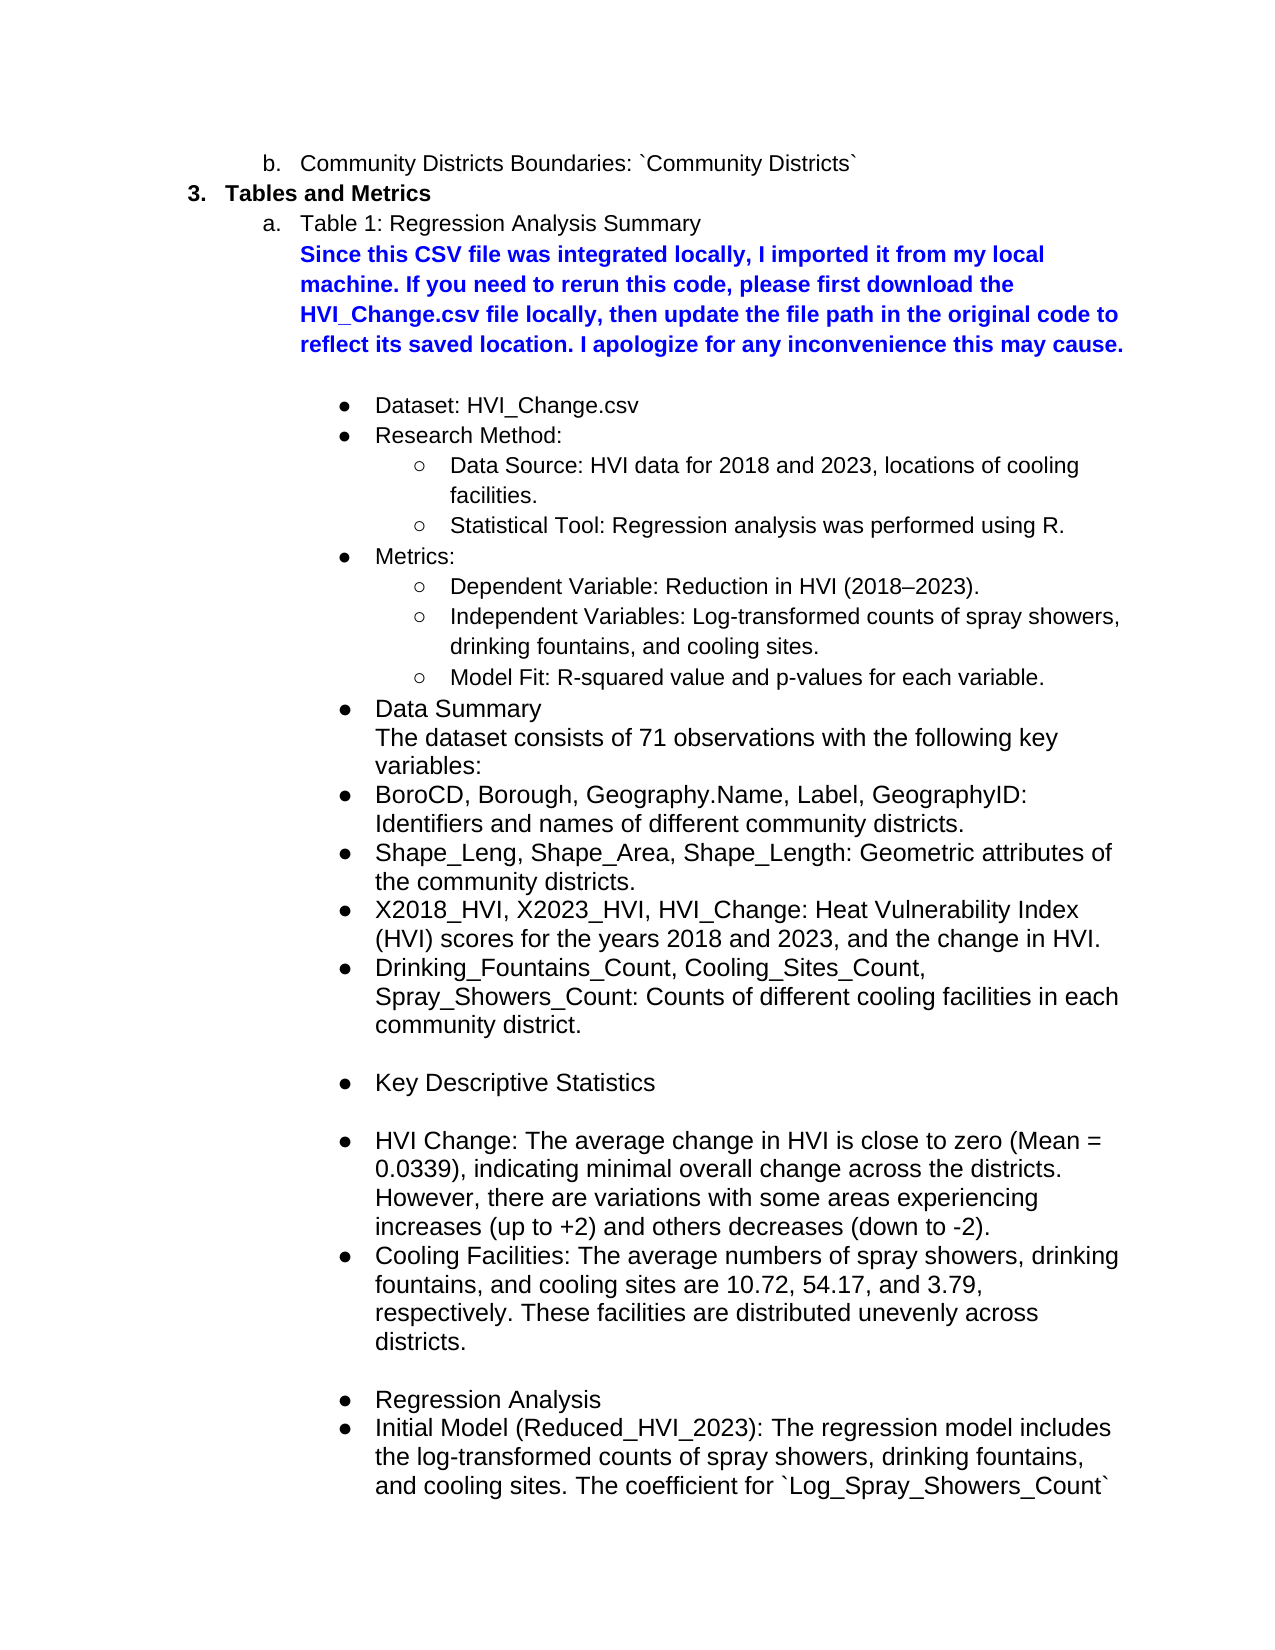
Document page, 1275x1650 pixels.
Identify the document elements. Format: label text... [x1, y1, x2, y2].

list BoroCD, Borough, Geography.Name, Label, GeographyID: Identifiers and names of different community districts. [337, 780, 1125, 838]
list Drinking_Fountains_Count, Cooling_Sites_Count, Spray_Showers_Count: Counts of different cooling facilities in each community district. [337, 953, 1125, 1039]
list Model Fit: R-squared value and p-values for each variable. [412, 663, 1125, 690]
list Tables and Metrics [187, 180, 1125, 207]
list Community Districts Boundaries: `Community Districts` [262, 150, 1125, 176]
list Table 1: Regression Analysis Summary [262, 210, 1125, 237]
list X2018_HVI, X2023_HVI, HVI_Change: Heat Vulnerability Index (HVI) scores for the years 2018 and 2023, and the change in HVI. [337, 895, 1125, 953]
list Metrics: [337, 543, 1125, 569]
list Research Method: [337, 422, 1125, 448]
list Cooling Facilities: The average numbers of spray showers, drinking fountains, and cooling sites are 10.72, 54.17, and 3.79, respectively. These facilities are distributed unevenly across districts. [337, 1241, 1125, 1356]
list Data Source: HVI data for 2018 and 2023, locations of cooling facilities. [412, 452, 1125, 509]
list HVI Change: The average change in HVI is close to zero (Mean = 0.0339), indicating minimal overall change across the districts. However, there are variations with some areas experiencing increases (up to +2) and others decreases (down to -2). [337, 1126, 1125, 1241]
list Data Summary [337, 694, 1125, 723]
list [337, 1413, 1125, 1500]
list The dataset consists of 71 observations with the following key variables: [375, 723, 1125, 780]
list Regression Analysis [337, 1384, 1125, 1413]
list Dataset: HVI_Change.csv [337, 392, 1125, 418]
text Since this CSV file was integrated locally, I imported it from my local machine. If you need to rerun this code, please first download the HVI_Change.csv file locally, then update the file path in the original code to reflect its saved location. I apologize for any inconvenience this may cause. [300, 241, 1125, 358]
list Key Descriptive Statistics [337, 1068, 1125, 1097]
list Independent Variables: Log-transformed counts of spray showers, drinking fountains, and cooling sites. [412, 603, 1125, 660]
list Statistical Tool: Regression analysis was performed using R. [412, 512, 1125, 539]
list Dependent Variable: Reduction in HVI (2018–2023). [412, 573, 1125, 599]
list Shape_Leng, Shape_Area, Shape_Length: Geometric attributes of the community districts. [337, 838, 1125, 895]
